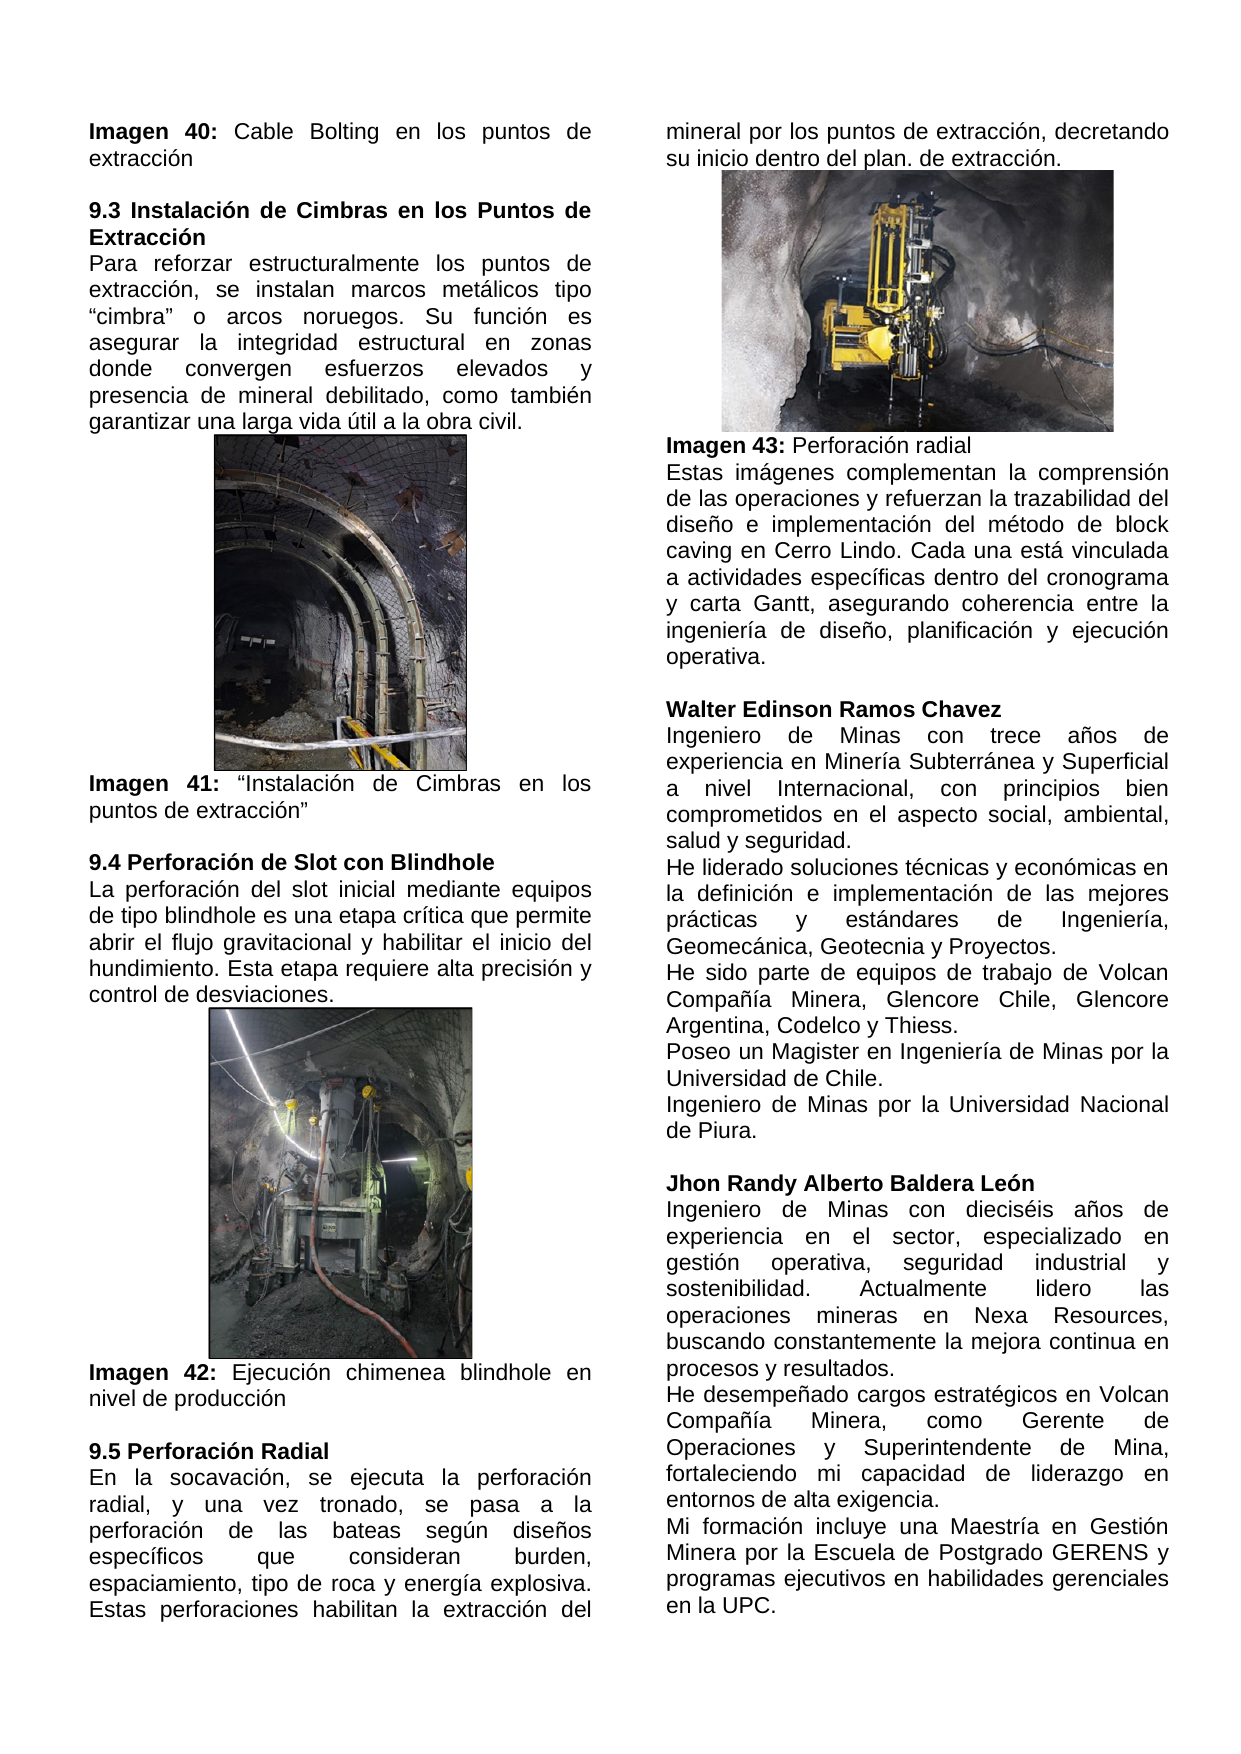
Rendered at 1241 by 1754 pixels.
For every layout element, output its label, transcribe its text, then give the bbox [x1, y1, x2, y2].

text Jhon Randy Alberto Baldera León [666, 1170, 1169, 1196]
text Imagen 40: Cable Bolting en los puntos de extracción [89, 118, 592, 171]
text En la socavación, se ejecuta la perforación radial, y una vez tronado, se pasa a la perforación de las bateas según diseños específicos que consideran burden, espaciamiento, tipo de roca y energía explosiva. Estas perforaciones habilitan la extracción del mineral por los puntos de extracción, decretando su inicio dentro del plan. de extracción. [666, 118, 1169, 171]
text Imagen 41: “Instalación de Cimbras en los puntos de extracción” [89, 770, 592, 823]
text Para reforzar estructuralmente los puntos de extracción, se instalan marcos metálicos tipo “cimbra” o arcos noruegos. Su función es asegurar la integridad estructural en zonas donde convergen esfuerzos elevados y presencia de mineral debilitado, como también garantizar una larga vida útil a la obra civil. [89, 250, 592, 434]
text En la socavación, se ejecuta la perforación radial, y una vez tronado, se pasa a la perforación de las bateas según diseños específicos que consideran burden, espaciamiento, tipo de roca y energía explosiva. Estas perforaciones habilitan la extracción del mineral por los puntos de extracción, decretando su inicio dentro del plan. de extracción. [89, 1464, 592, 1622]
text He sido parte de equipos de trabajo de Volcan Compañía Minera, Glencore Chile, Glencore Argentina, Codelco y Thiess. [666, 959, 1169, 1038]
text Ingeniero de Minas con dieciséis años de experiencia en el sector, especializado en gestión operativa, seguridad industrial y sostenibilidad. Actualmente lidero las operaciones mineras en Nexa Resources, buscando constantemente la mejora continua en procesos y resultados. [666, 1196, 1169, 1381]
text He liderado soluciones técnicas y económicas en la definición e implementación de las mejores prácticas y estándares de Ingeniería, Geomecánica, Geotecnia y Proyectos. [666, 854, 1169, 959]
text Walter Edinson Ramos Chavez [666, 696, 1169, 722]
text Ingeniero de Minas con trece años de experiencia en Minería Subterránea y Superficial a nivel Internacional, con principios bien comprometidos en el aspecto social, ambiental, salud y seguridad. [666, 722, 1169, 854]
text La perforación del slot inicial mediante equipos de tipo blindhole es una etapa crítica que permite abrir el flujo gravitacional y habilitar el inicio del hundimiento. Esta etapa requiere alta precisión y control de desviaciones. [89, 876, 592, 1007]
picture [208, 1007, 473, 1359]
text Imagen 42: Ejecución chimenea blindhole en nivel de producción [89, 1359, 592, 1412]
text Poseo un Magister en Ingeniería de Minas por la Universidad de Chile. [666, 1038, 1169, 1091]
text 9.5 Perforación Radial [89, 1438, 592, 1464]
text Imagen 43: Perforación radial [666, 432, 1169, 458]
text He desempeñado cargos estratégicos en Volcan Compañía Minera, como Gerente de Operaciones y Superintendente de Mina, fortaleciendo mi capacidad de liderazgo en entornos de alta exigencia. [666, 1381, 1169, 1513]
text Ingeniero de Minas por la Universidad Nacional de Piura. [666, 1091, 1169, 1144]
picture [213, 434, 467, 771]
text 9.4 Perforación de Slot con Blindhole [89, 849, 592, 876]
picture [721, 170, 1114, 432]
text Estas imágenes complementan la comprensión de las operaciones y refuerzan la trazabilidad del diseño e implementación del método de block caving en Cerro Lindo. Cada una está vinculada a actividades específicas dentro del cronograma y carta Gantt, asegurando coherencia entre la ingeniería de diseño, planificación y ejecución operativa. [666, 458, 1169, 669]
text 9.3 Instalación de Cimbras en los Puntos de Extracción [89, 197, 592, 250]
text Mi formación incluye una Maestría en Gestión Minera por la Escuela de Postgrado GERENS y programas ejecutivos en habilidades gerenciales en la UPC. [666, 1513, 1169, 1618]
